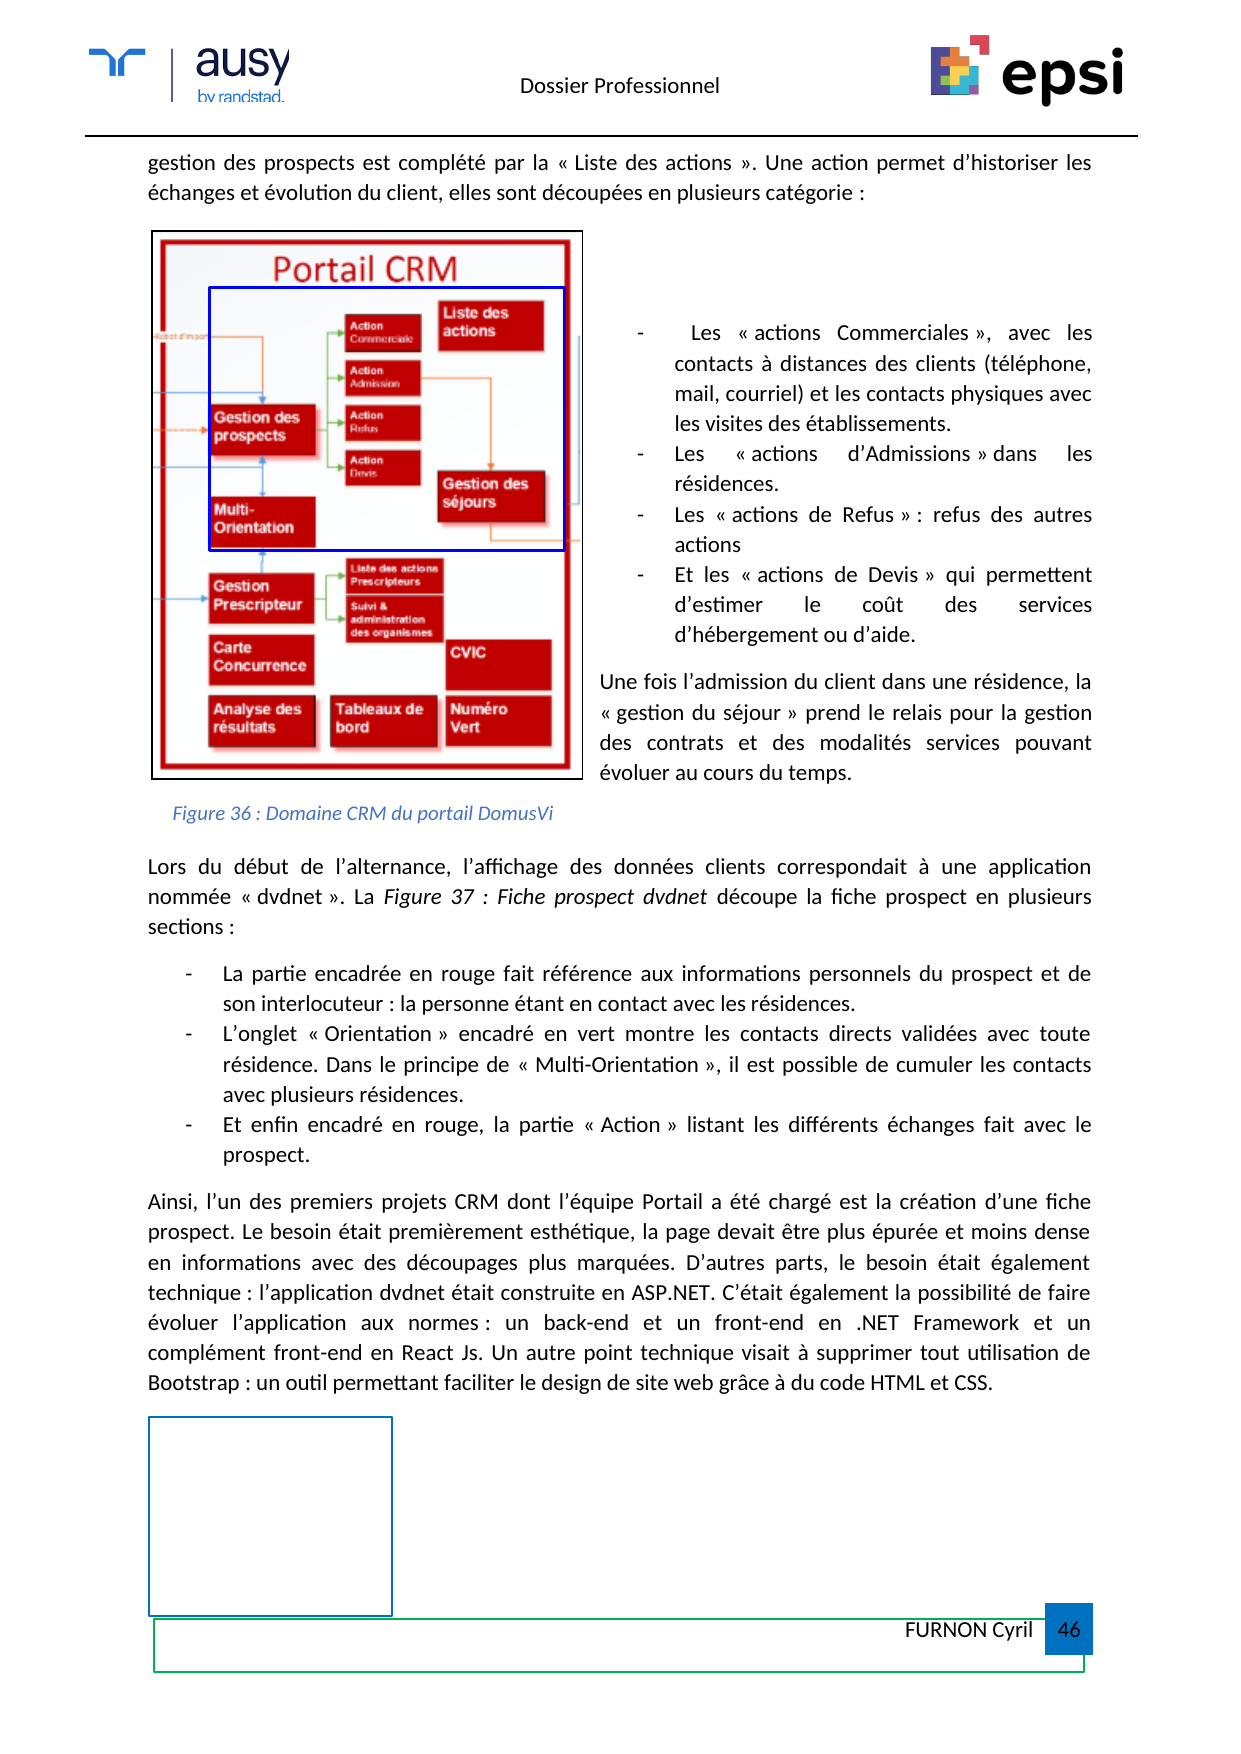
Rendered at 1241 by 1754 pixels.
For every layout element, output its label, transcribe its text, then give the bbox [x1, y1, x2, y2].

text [148, 148, 1093, 206]
list L’onglet « Orientation » encadré en vert montre les contacts directs validées avec toute résidence. Dans le principe de « Multi-Orientation », il est possible de cumuler les contacts avec plusieurs résidences. [185, 1019, 1093, 1108]
list Et les « actions de Devis » qui permettent d’estimer le coût des services d’hébergement ou d’aide. [583, 560, 1093, 648]
text Ainsi, l’un des premiers projets CRM dont l’équipe Portail a été chargé est la création d’une fiche prospect. Le besoin était premièrement esthétique, la page devait être plus épurée et moins dense en informations avec des découpages plus marquées. D’autres parts, le besoin était également technique : l’application dvdnet était construite en ASP.NET. C’était également la possibilité de faire évoluer l’application aux normes : un back-end et un front-end en .NET Framework et un complément front-end en React Js. Un autre point technique visait à supprimer tout utilisation de Bootstrap : un outil permettant faciliter le design de site web grâce à du code HTML et CSS. [148, 1187, 1093, 1396]
picture [153, 232, 582, 778]
list Les « actions Commerciales », avec les contacts à distances des clients (téléphone, mail, courriel) et les contacts physiques avec les visites des établissements. [583, 318, 1093, 437]
text Lors du début de l’alternance, l’affichage des données clients correspondait à une application nommée « dvdnet ». La Figure 37 : Fiche prospect dvdnet découpe la fiche prospect en plusieurs sections : [148, 852, 1093, 940]
list Les « actions de Refus » : refus des autres actions [583, 500, 1093, 558]
list Les « actions d’Admissions » dans les résidences. [583, 439, 1093, 497]
list La partie encadrée en rouge fait référence aux informations personnels du prospect et de son interlocuteur : la personne étant en contact avec les résidences. [185, 959, 1093, 1017]
picture [88, 48, 289, 102]
text Une fois l’admission du client dans une résidence, la « gestion du séjour » prend le relais pour la gestion des contrats et des modalités services pouvant évoluer au cours du temps. [148, 667, 1093, 786]
list Et enfin encadré en rouge, la partie « Action » listant les différents échanges fait avec le prospect. [185, 1110, 1093, 1168]
